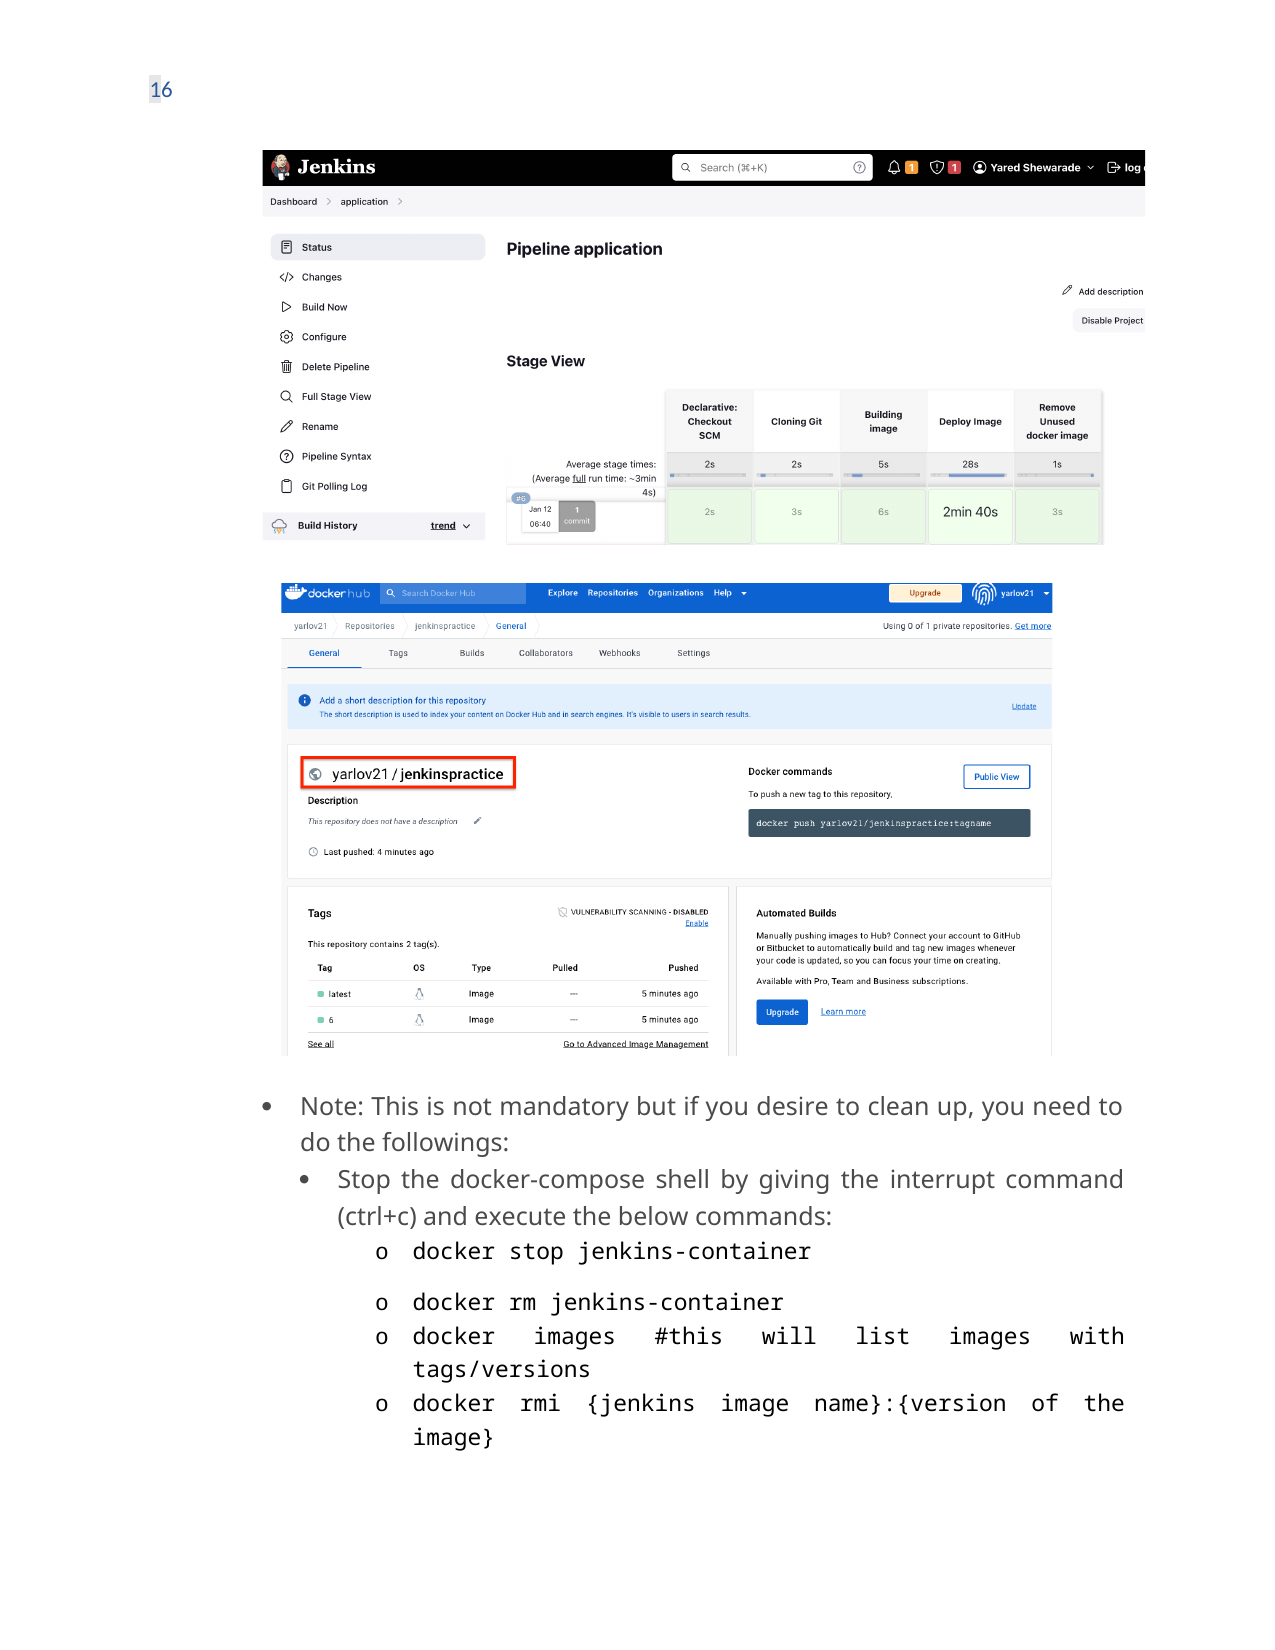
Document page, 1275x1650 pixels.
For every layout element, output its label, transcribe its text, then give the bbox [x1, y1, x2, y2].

list docker images #this will list images with tags/versions [375, 1319, 1125, 1385]
picture [262, 150, 1146, 545]
list Note: This is not mandatory but if you desire to clean up, you need to do the followings: [262, 1088, 1125, 1159]
list docker rmi {jenkins image name}:{version of the image} [375, 1387, 1125, 1452]
list docker rm jenkins-container [375, 1286, 1125, 1317]
list docker stop jenkins-container [375, 1235, 1125, 1267]
list Stop the docker-compose shell by giving the interrupt command (ctrl+c) and execute the below commands: [300, 1162, 1125, 1232]
